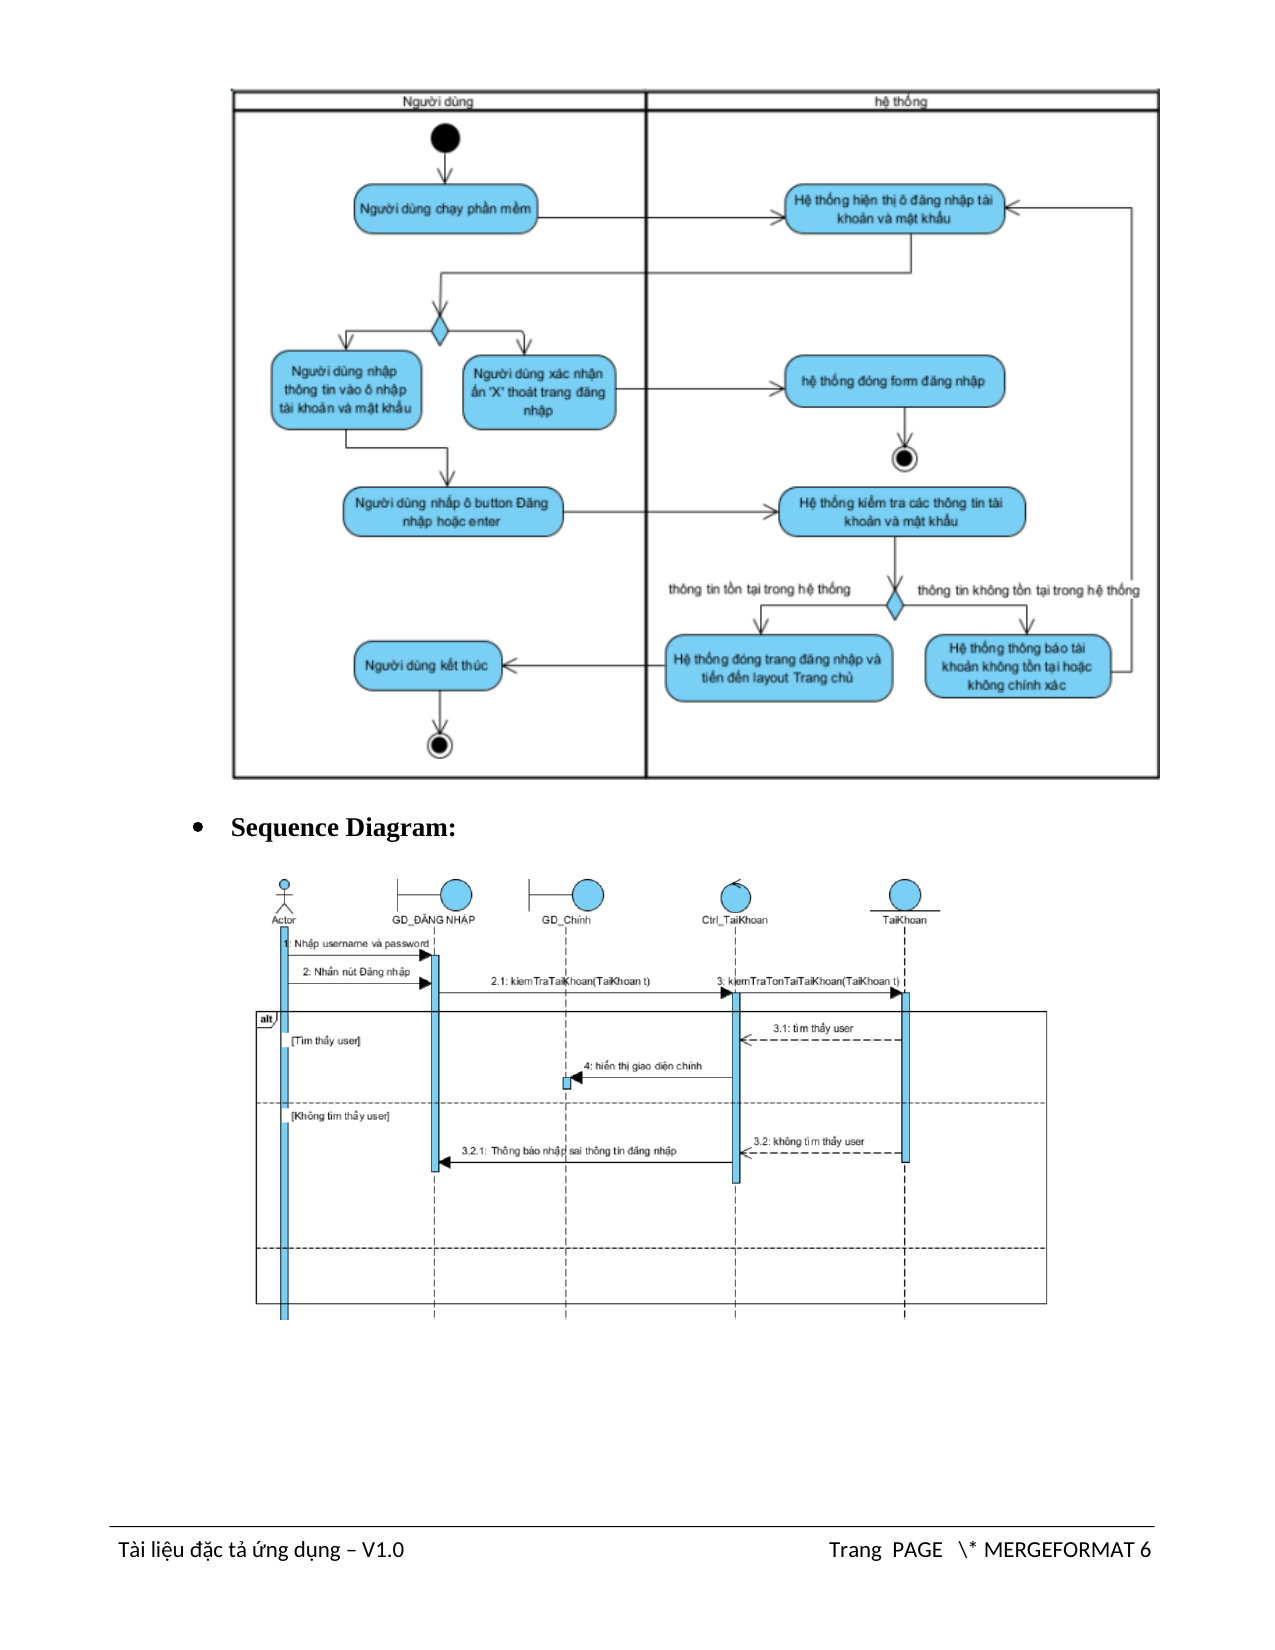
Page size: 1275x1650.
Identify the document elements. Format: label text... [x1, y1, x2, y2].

picture [230, 88, 1160, 780]
list Sequence Diagram: [193, 811, 1186, 842]
picture [230, 873, 1068, 1320]
